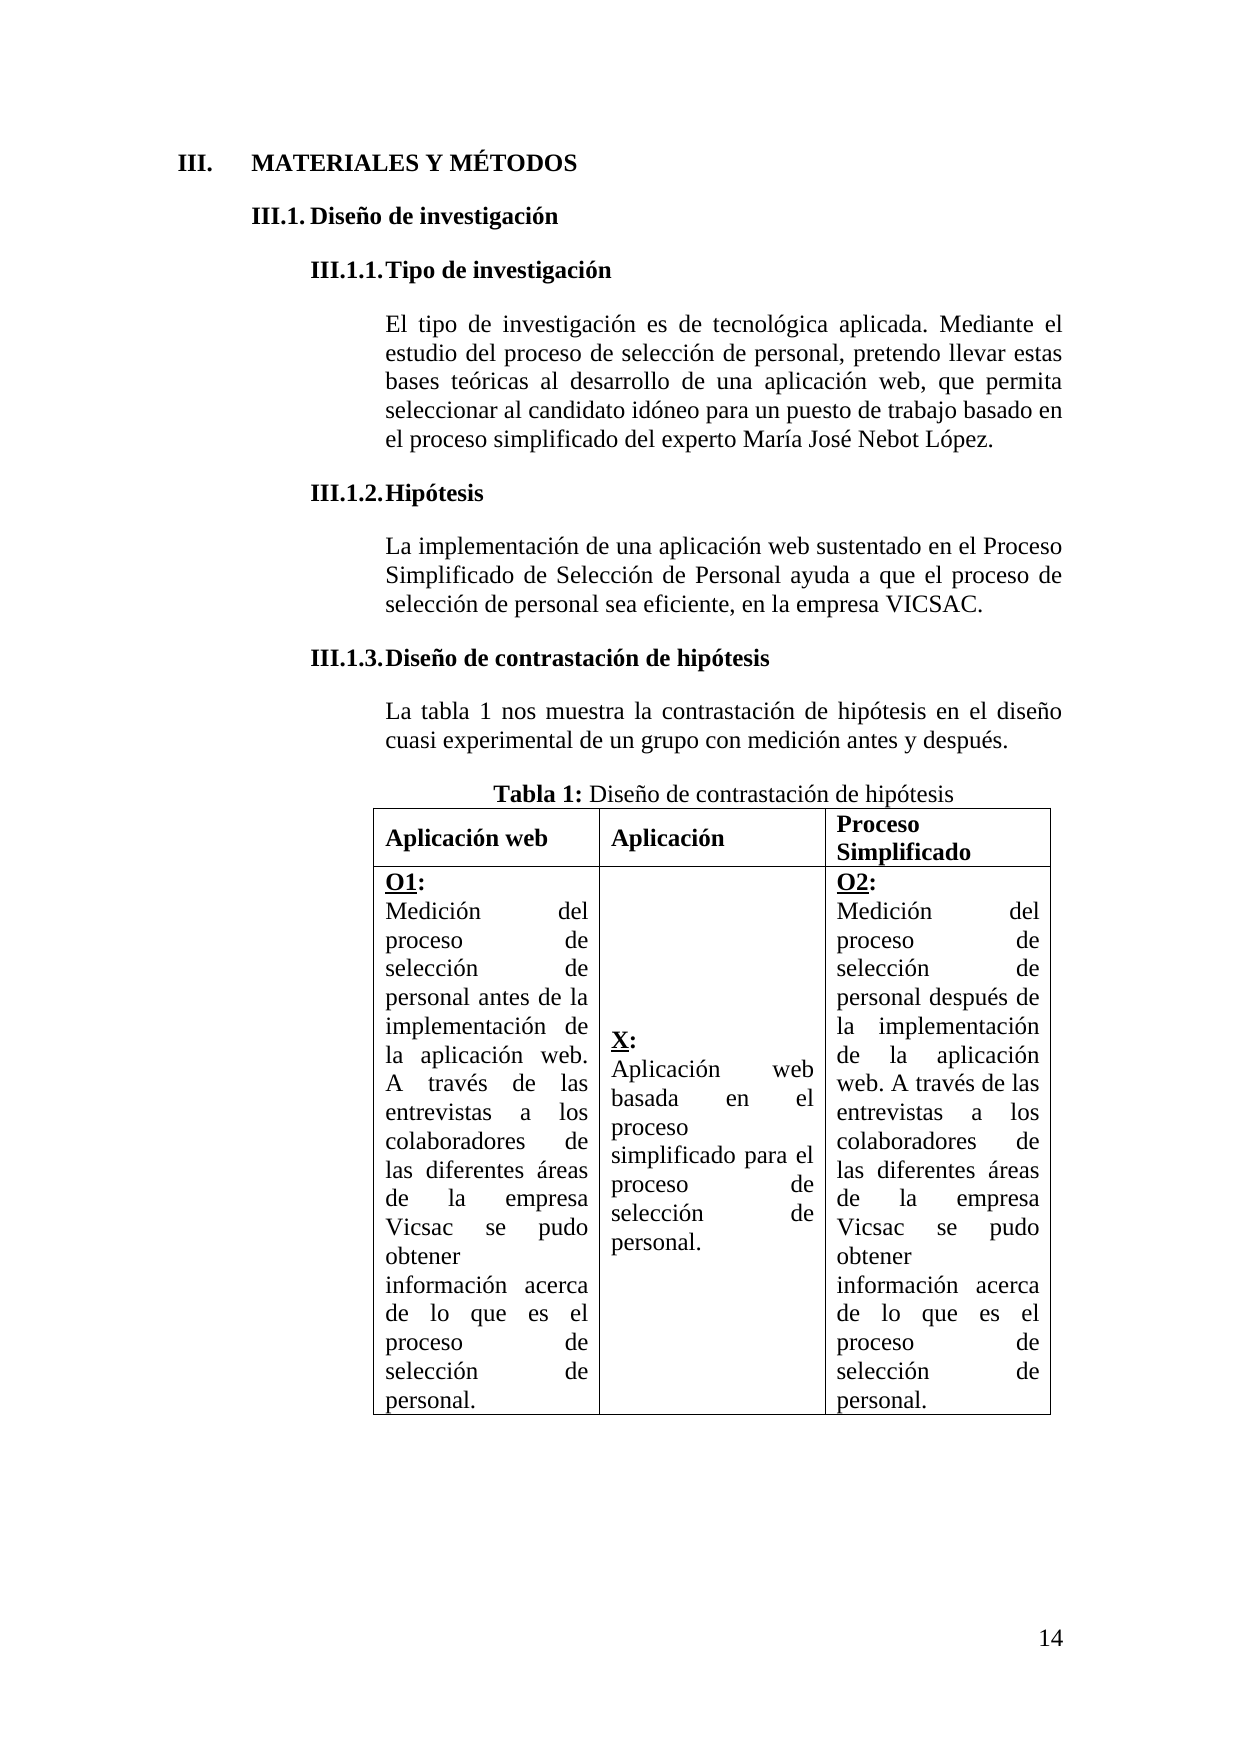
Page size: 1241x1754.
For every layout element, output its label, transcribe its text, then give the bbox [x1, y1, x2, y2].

subtitle Hipótesis [310, 478, 1063, 506]
table_header Proceso Simplificado [826, 809, 1050, 866]
subtitle Diseño de investigación [251, 201, 1063, 230]
list El tipo de investigación es de tecnológica aplicada. Mediante el estudio del proceso de selección de personal, pretendo llevar estas bases teóricas al desarrollo de una aplicación web, que permita seleccionar al candidato idóneo para un puesto de trabajo basado en el proceso simplificado del experto María José Nebot López. [385, 309, 1063, 453]
table_cell O2: Medición del proceso de selección de personal después de la implementación de la aplicación web. A través de las entrevistas a los colaboradores de las diferentes áreas de la empresa Vicsac se pudo obtener información acerca de lo que es el proceso de selección de personal. [826, 867, 1050, 1413]
table_cell X: Aplicación web basada en el proceso simplificado para el proceso de selección de personal. [600, 867, 825, 1413]
list La tabla 1 nos muestra la contrastación de hipótesis en el diseño cuasi experimental de un grupo con medición antes y después. [385, 696, 1063, 754]
text Tabla 1: Diseño de contrastación de hipótesis [384, 779, 1063, 808]
subtitle MATERIALES Y MÉTODOS [177, 148, 1063, 176]
subtitle Tipo de investigación [310, 255, 1063, 284]
table_header Aplicación [600, 809, 825, 866]
table_cell O1: Medición del proceso de selección de personal antes de la implementación de la aplicación web. A través de las entrevistas a los colaboradores de las diferentes áreas de la empresa Vicsac se pudo obtener información acerca de lo que es el proceso de selección de personal. [374, 867, 599, 1413]
table_header Aplicación web [374, 809, 599, 866]
list La implementación de una aplicación web sustentado en el Proceso Simplificado de Selección de Personal ayuda a que el proceso de selección de personal sea eficiente, en la empresa VICSAC. [385, 531, 1063, 618]
subtitle Diseño de contrastación de hipótesis [310, 643, 1063, 671]
